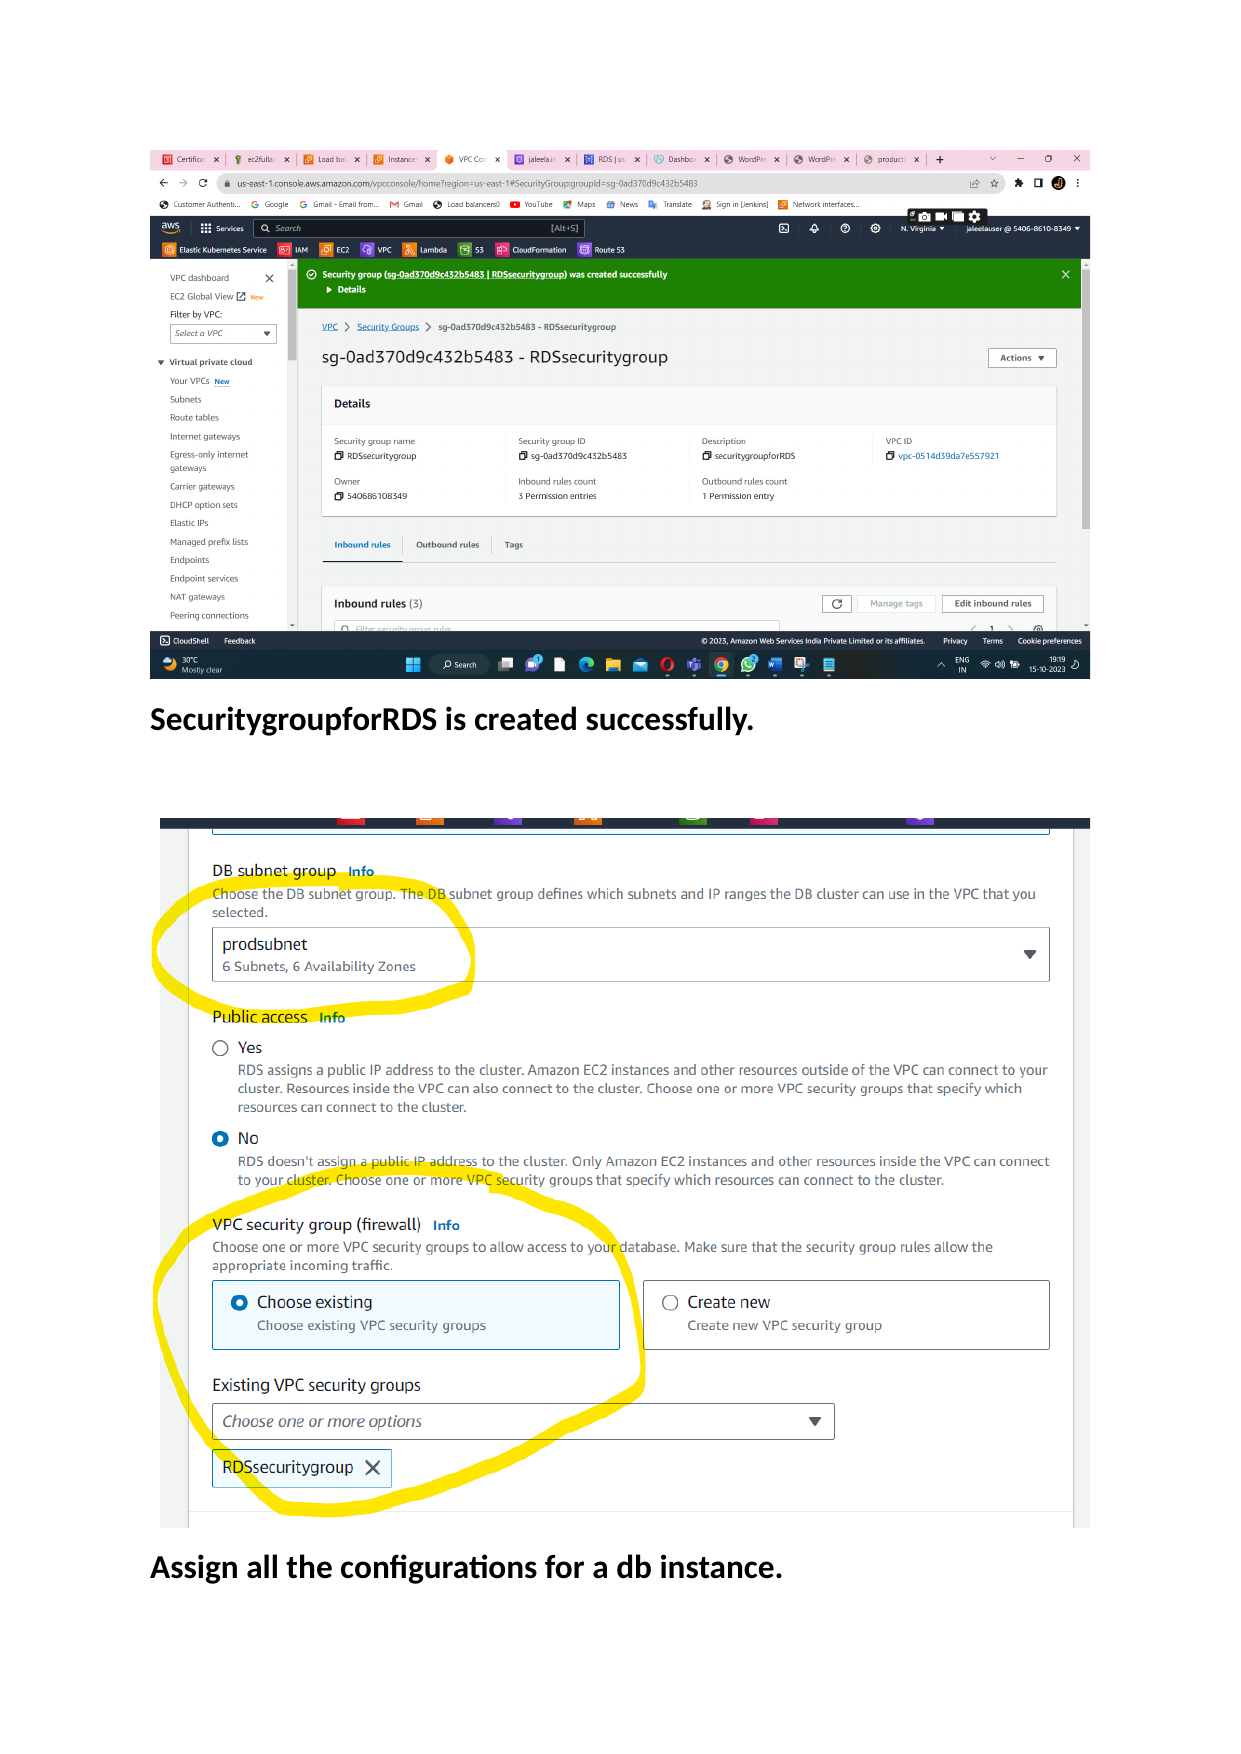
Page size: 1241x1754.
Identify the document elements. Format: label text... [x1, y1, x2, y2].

picture [150, 150, 1091, 679]
text Assign all the configurations for a db instance. [150, 1546, 1090, 1587]
picture [150, 818, 1091, 1528]
text SecuritygroupforRDS is created successfully. [150, 698, 1090, 738]
